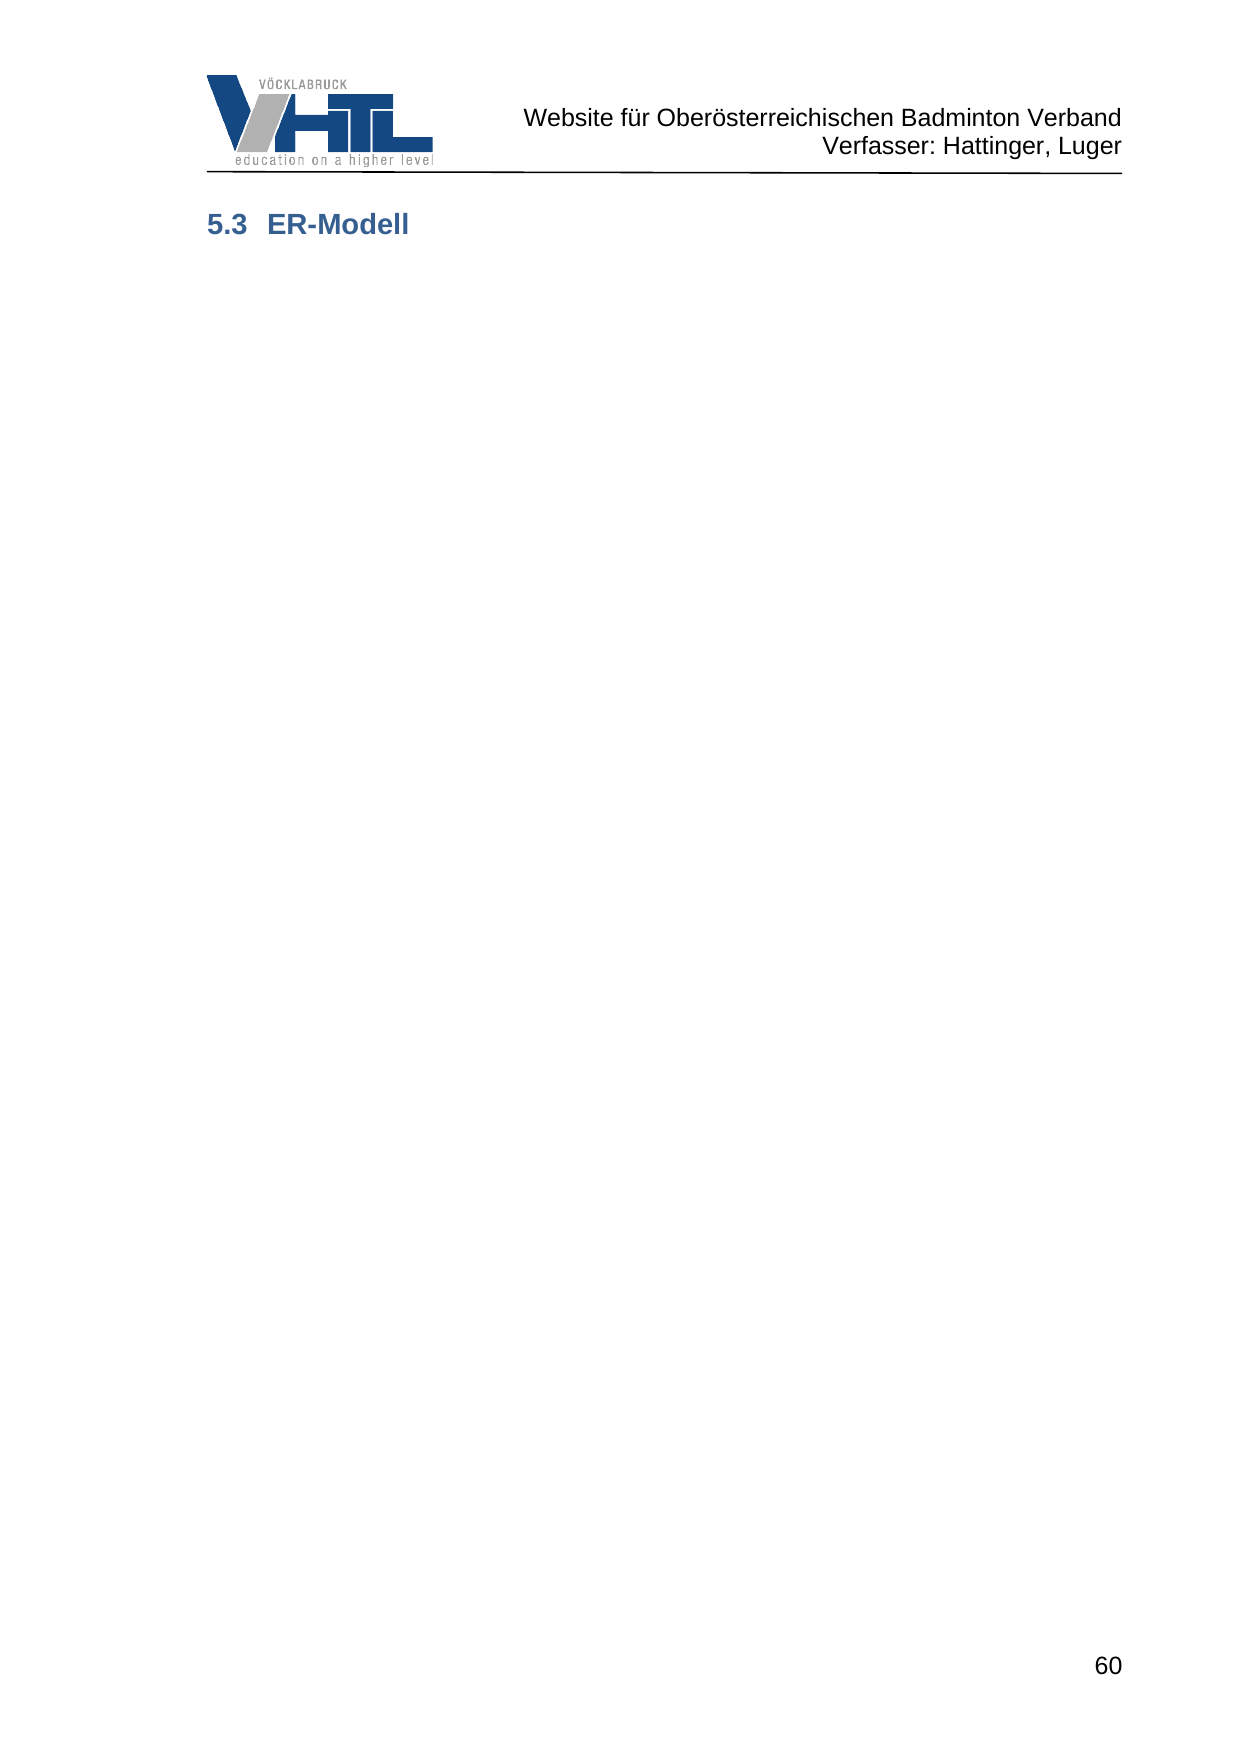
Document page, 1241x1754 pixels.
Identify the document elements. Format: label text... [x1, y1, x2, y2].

picture [206, 75, 433, 167]
subtitle ER-Modell [207, 207, 1122, 240]
